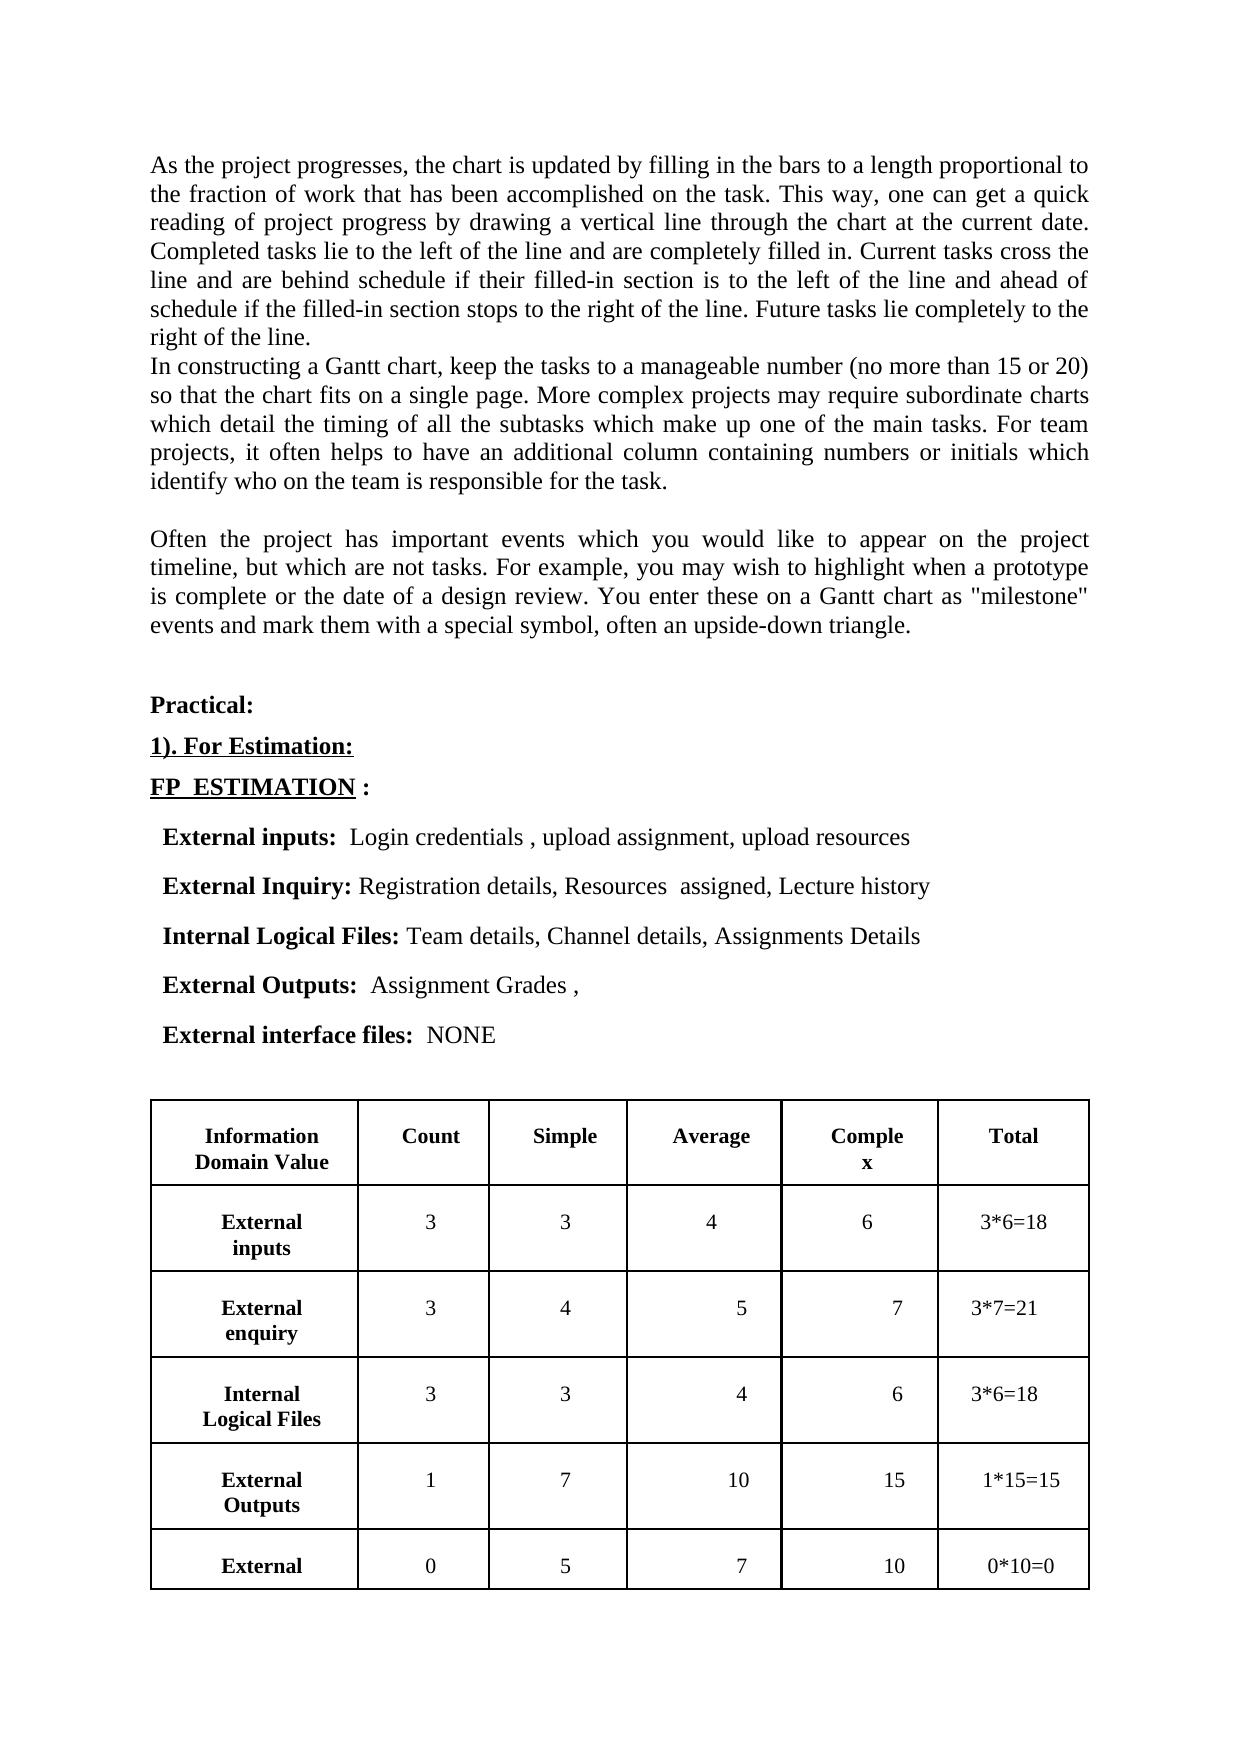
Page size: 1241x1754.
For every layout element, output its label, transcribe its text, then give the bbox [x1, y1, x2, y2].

text External Inquiry: Registration details, Resources assigned, Lecture history [162, 871, 1090, 900]
table_header Average [628, 1101, 780, 1184]
table_cell External Outputs [152, 1444, 357, 1528]
text Often the project has important events which you would like to appear on the project timeline, but which are not tasks. For example, you may wish to highlight when a prototype is complete or the date of a design review. You enter these on a Gantt chart as "milestone" events and mark them with a special symbol, often an upside-down triangle. [150, 524, 1090, 639]
table_cell 3 [490, 1186, 626, 1270]
table_cell 4 [628, 1358, 780, 1442]
table_cell 3 [490, 1358, 626, 1442]
text Internal Logical Files: Team details, Channel details, Assignments Details [162, 921, 1090, 950]
table_cell 10 [628, 1444, 780, 1528]
text External Outputs: Assignment Grades , [162, 971, 1090, 999]
table_cell 4 [628, 1186, 780, 1270]
table_cell 0 [359, 1530, 488, 1588]
table_cell 7 [783, 1272, 937, 1356]
table_header Information Domain Value [152, 1101, 357, 1184]
table_cell 5 [490, 1530, 626, 1588]
table_cell 15 [783, 1444, 937, 1528]
table_cell 3 [359, 1186, 488, 1270]
table_cell Internal Logical Files [152, 1358, 357, 1442]
table_header Count [359, 1101, 488, 1184]
table_cell 1 [359, 1444, 488, 1528]
table_header Complex [783, 1101, 937, 1184]
table_cell 7 [490, 1444, 626, 1528]
table_cell 3 [359, 1358, 488, 1442]
table_cell 1*15=15 [939, 1444, 1088, 1528]
table_cell 5 [628, 1272, 780, 1356]
table_cell 0*10=0 [939, 1530, 1088, 1588]
text External inputs: Login credentials , upload assignment, upload resources [162, 822, 1090, 851]
text In constructing a Gantt chart, keep the tasks to a manageable number (no more than 15 or 20) so that the chart fits on a single page. More complex projects may require subordinate charts which detail the timing of all the subtasks which make up one of the main tasks. For team projects, it often helps to have an additional column containing numbers or initials which identify who on the team is responsible for the task. [150, 351, 1090, 495]
table_header Total [939, 1101, 1088, 1184]
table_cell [152, 1530, 357, 1588]
text As the project progresses, the chart is updated by filling in the bars to a length proportional to the fraction of work that has been accomplished on the task. This way, one can get a quick reading of project progress by drawing a vertical line through the chart at the current date. Completed tasks lie to the left of the line and are completely filled in. Current tasks cross the line and are behind schedule if their filled-in section is to the left of the line and ahead of schedule if the filled-in section stops to the right of the line. Future tasks lie completely to the right of the line. [150, 150, 1090, 351]
table_cell 3*6=18 [939, 1186, 1088, 1270]
table_cell 6 [783, 1358, 937, 1442]
table_cell External inputs [152, 1186, 357, 1270]
table_cell 7 [628, 1530, 780, 1588]
table_cell 3*6=18 [939, 1358, 1088, 1442]
text FP ESTIMATION : [150, 772, 1090, 801]
table_cell 10 [783, 1530, 937, 1588]
text 1). For Estimation: [150, 731, 1090, 760]
table_header Simple [490, 1101, 626, 1184]
text Practical: [150, 690, 1090, 718]
table_cell 3*7=21 [939, 1272, 1088, 1356]
table_cell External enquiry [152, 1272, 357, 1356]
table_cell 6 [783, 1186, 937, 1270]
text External interface files: NONE [162, 1020, 1090, 1049]
table_cell 3 [359, 1272, 488, 1356]
table_cell 4 [490, 1272, 626, 1356]
